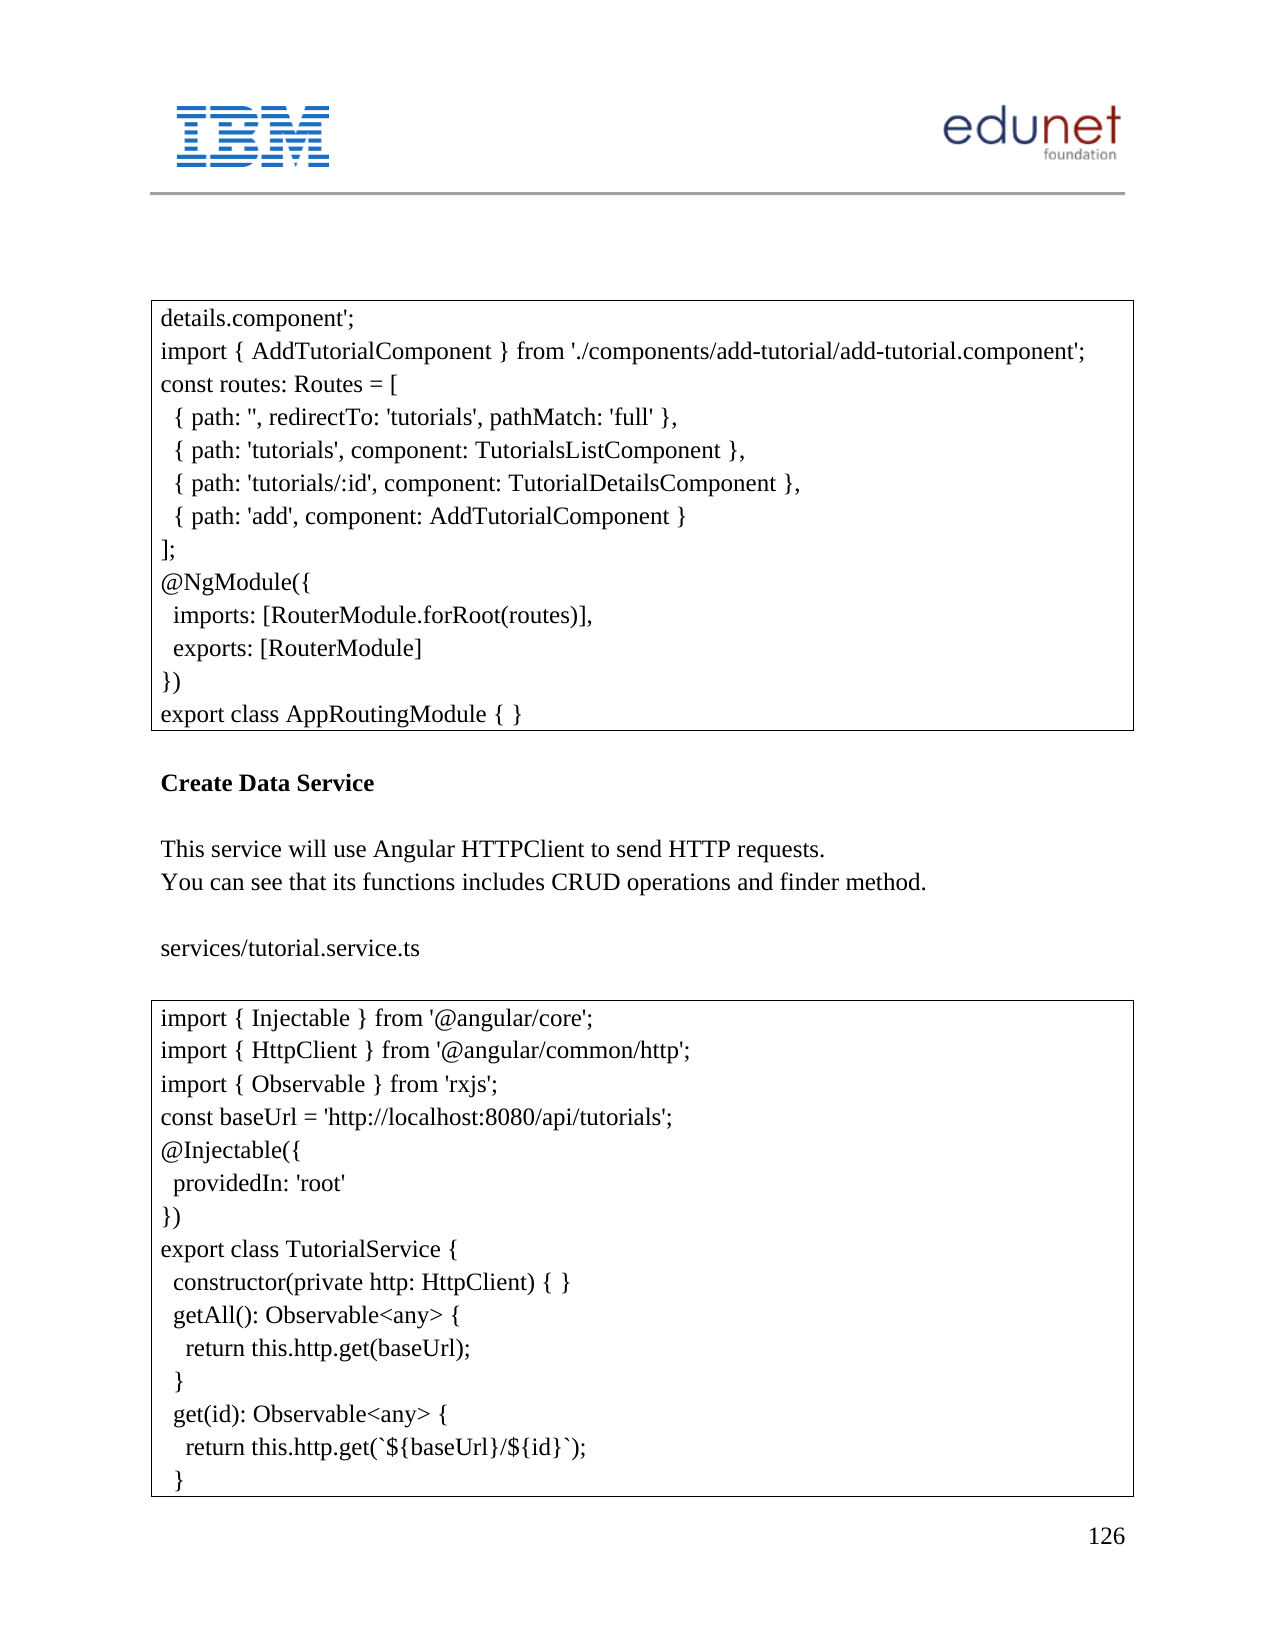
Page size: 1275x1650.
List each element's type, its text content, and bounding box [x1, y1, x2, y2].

picture [941, 95, 1125, 167]
picture [176, 106, 329, 167]
text Create Data Service [160, 768, 1125, 797]
text export class AppRoutingModule { } [152, 696, 1133, 730]
text ]; [152, 531, 1133, 563]
text services/tutorial.service.ts [160, 933, 1125, 962]
text import { AddTutorialComponent } from './components/add-tutorial/add-tutorial.component'; [152, 333, 1133, 365]
text getAll(): Observable<any> { [152, 1297, 1133, 1328]
text } [152, 1363, 1133, 1394]
text You can see that its functions includes CRUD operations and finder method. [160, 867, 1125, 896]
text { path: 'add', component: AddTutorialComponent } [152, 498, 1133, 530]
text { path: 'tutorials', component: TutorialsListComponent }, [152, 432, 1133, 464]
text const baseUrl = 'http://localhost:8080/api/tutorials'; [152, 1098, 1133, 1130]
text import { Observable } from 'rxjs'; [152, 1066, 1133, 1097]
text @NgModule({ [152, 564, 1133, 596]
text }) [152, 663, 1133, 695]
text return this.http.get(baseUrl); [152, 1330, 1133, 1362]
text import { HttpClient } from '@angular/common/http'; [152, 1032, 1133, 1064]
text { path: '', redirectTo: 'tutorials', pathMatch: 'full' }, [152, 399, 1133, 431]
text }) [152, 1198, 1133, 1229]
text constructor(private http: HttpClient) { } [152, 1264, 1133, 1296]
text get(id): Observable<any> { [152, 1396, 1133, 1428]
text const routes: Routes = [ [152, 366, 1133, 398]
text @Injectable({ [152, 1132, 1133, 1163]
text import { TutorialDetailsComponent } from './components/tutorial-details/tutorial-details.component'; [152, 301, 1133, 332]
text { path: 'tutorials/:id', component: TutorialDetailsComponent }, [152, 465, 1133, 497]
text export class TutorialService { [152, 1231, 1133, 1262]
text imports: [RouterModule.forRoot(routes)], [152, 597, 1133, 629]
text } [152, 1462, 1133, 1496]
text providedIn: 'root' [152, 1164, 1133, 1196]
text import { Injectable } from '@angular/core'; [152, 1001, 1133, 1031]
text exports: [RouterModule] [152, 630, 1133, 662]
text This service will use Angular HTTPClient to send HTTP requests. [160, 834, 1125, 863]
text return this.http.get(`${baseUrl}/${id}`); [152, 1429, 1133, 1461]
